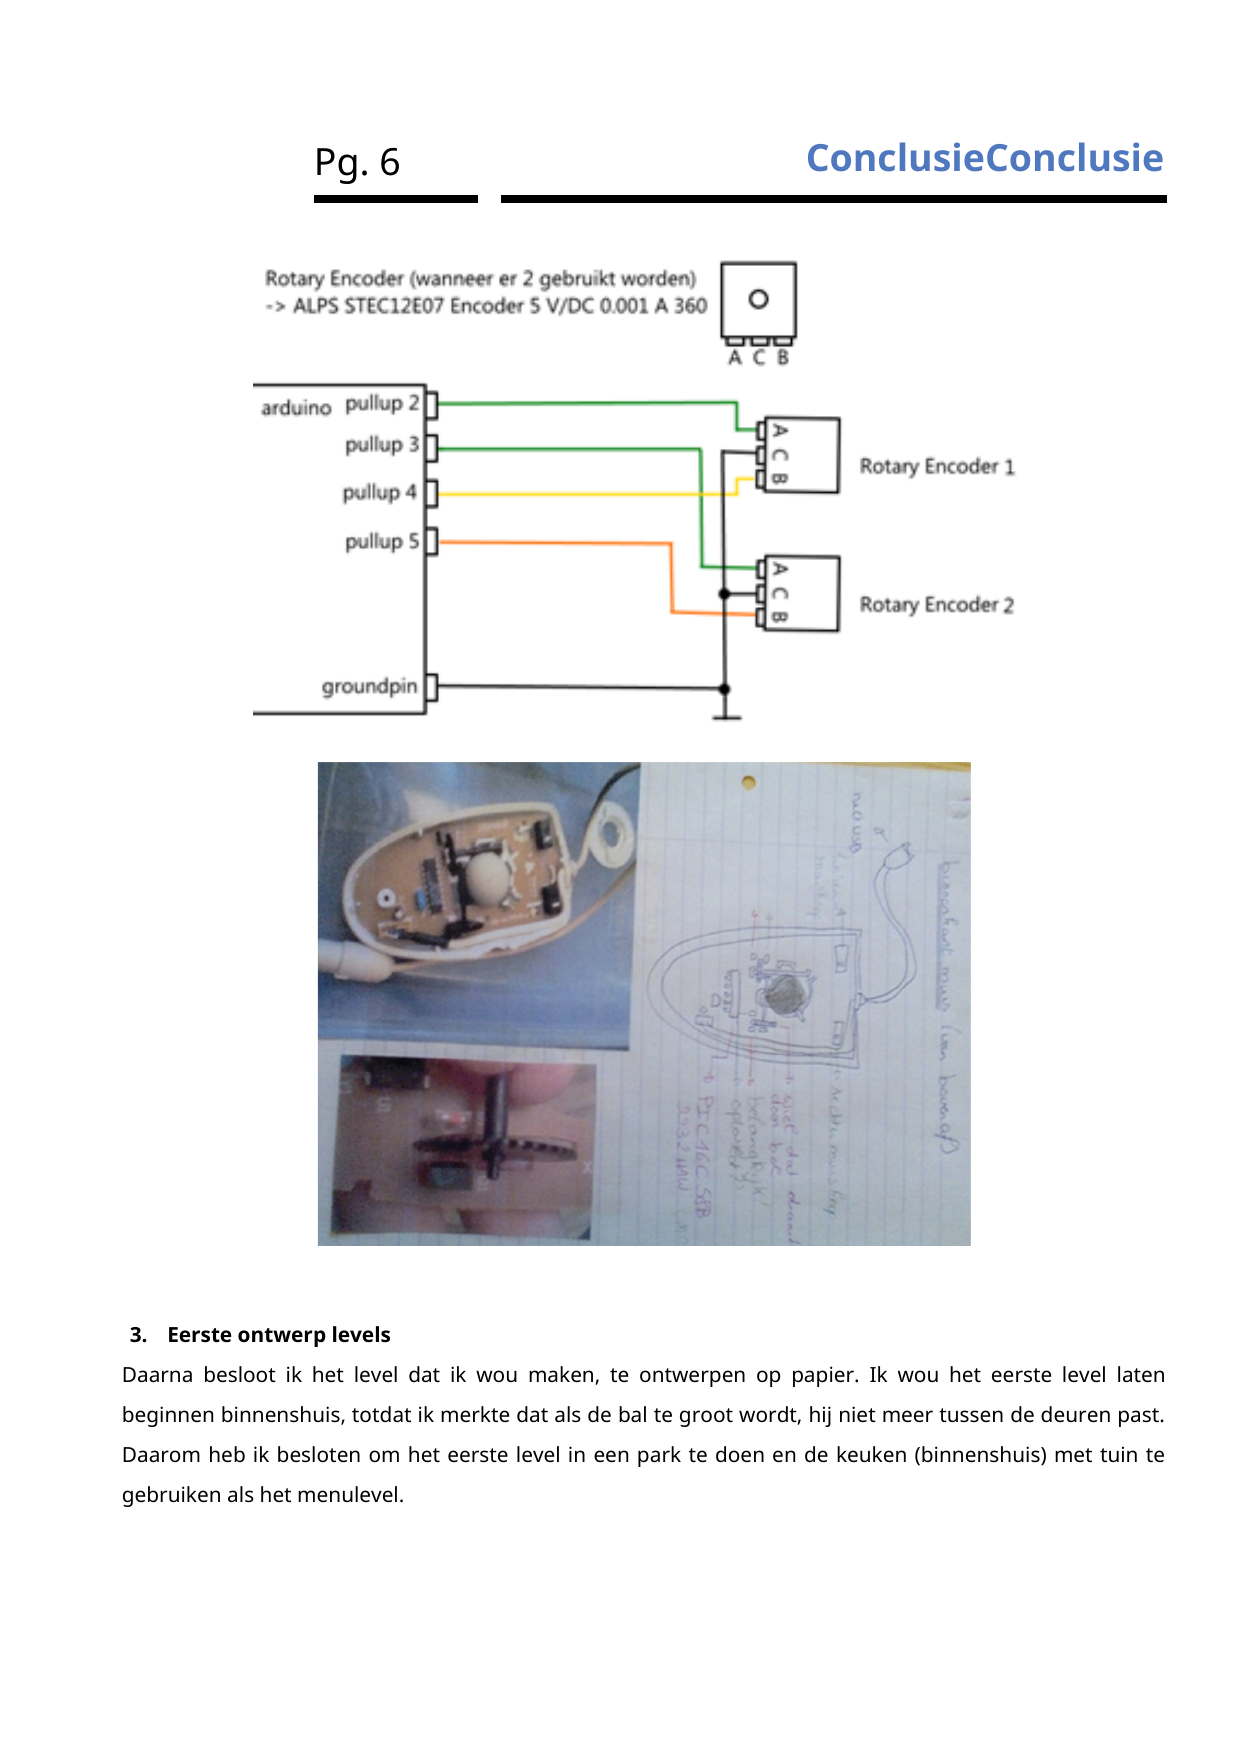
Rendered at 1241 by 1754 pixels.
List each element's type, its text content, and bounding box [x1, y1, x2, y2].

subtitle Eerste ontwerp levels [129, 1321, 1167, 1349]
picture [317, 763, 970, 1246]
list Daarna besloot ik het level dat ik wou maken, te ontwerpen op papier. Ik wou het eerste level laten beginnen binnenshuis, totdat ik merkte dat als de bal te groot wordt, hij niet meer tussen de deuren past. Daarom heb ik besloten om het eerste level in een park te doen en de keuken (binnenshuis) met tuin te gebruiken als het menulevel. [122, 1360, 1167, 1508]
picture [253, 255, 1036, 753]
